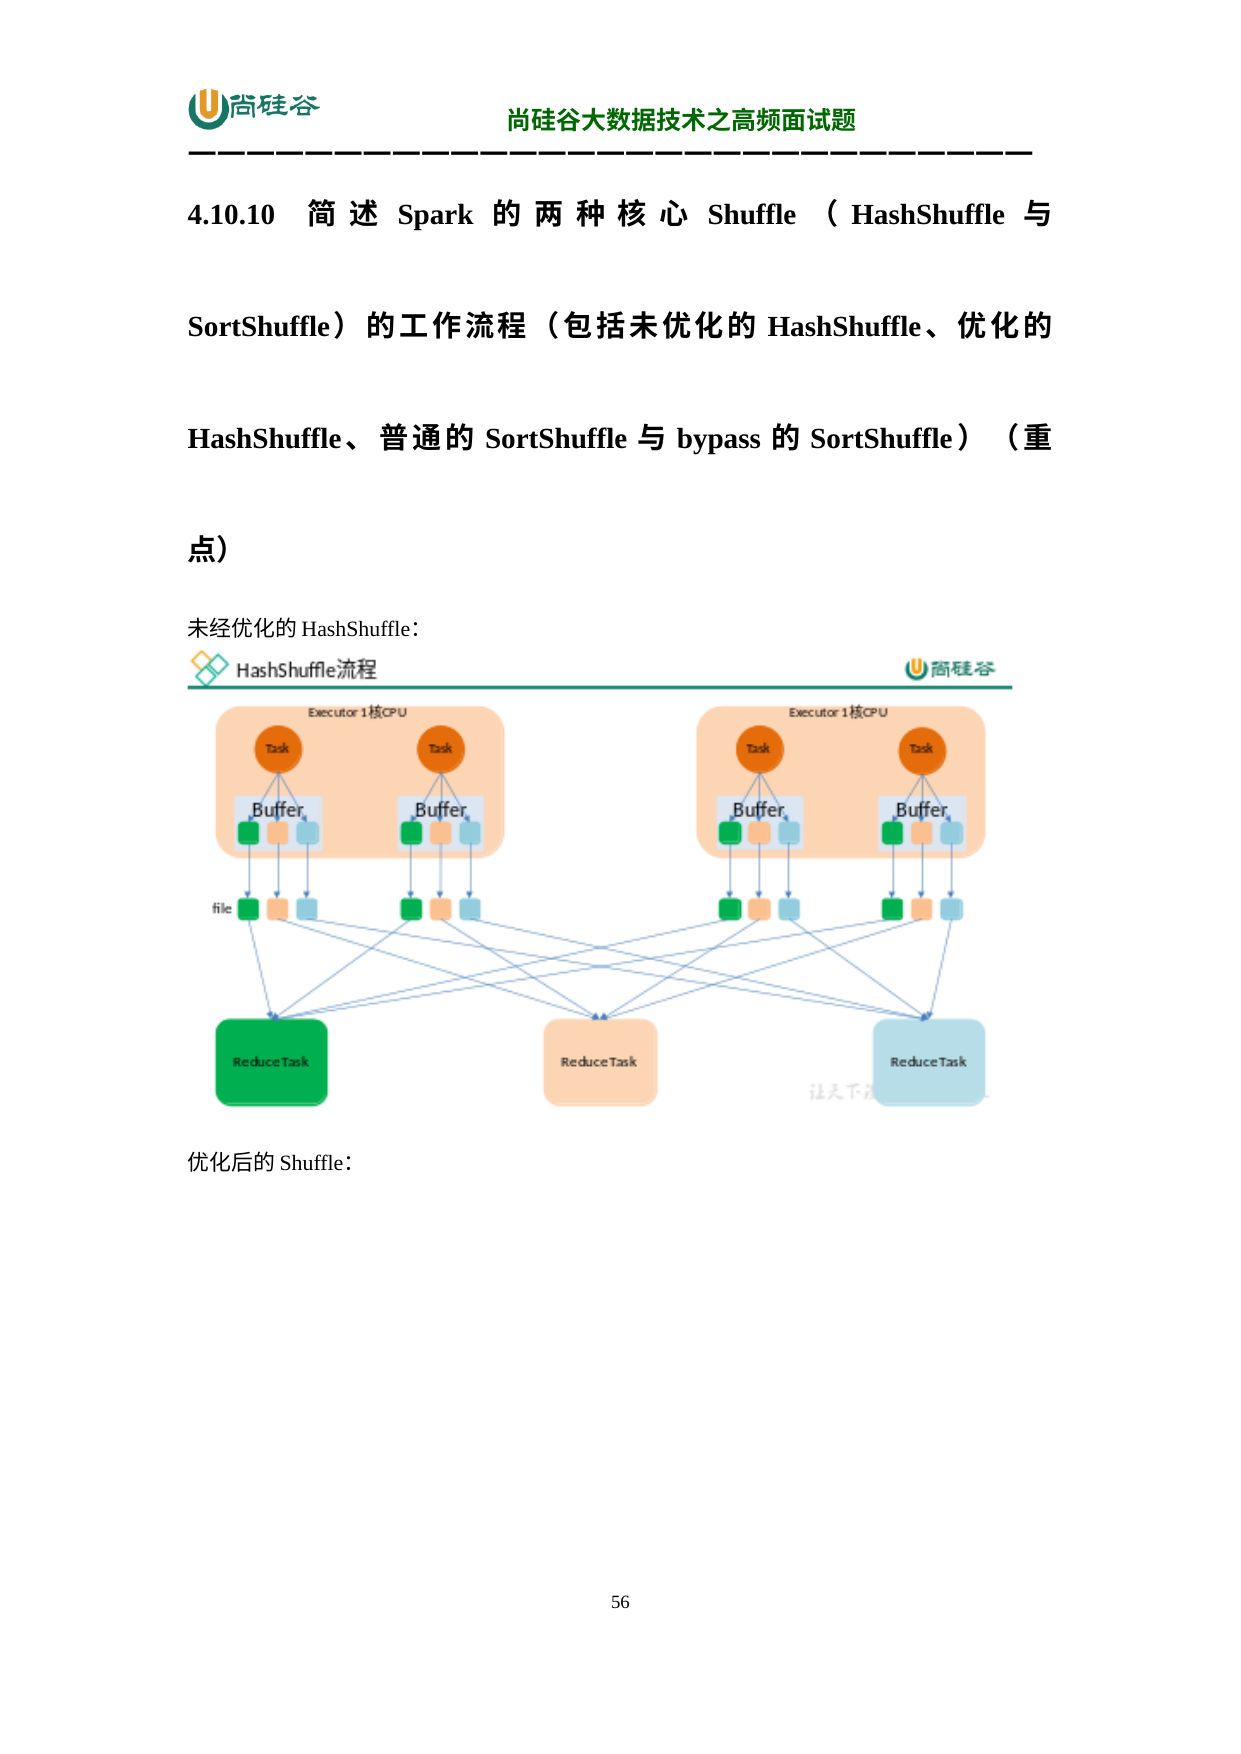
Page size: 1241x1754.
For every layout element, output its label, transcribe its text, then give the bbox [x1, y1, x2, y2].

subtitle 4.10.10 简述Spark的两种核心Shuffle（HashShuffle与SortShuffle）的工作流程（包括未优化的HashShuffle、优化的HashShuffle、普通的SortShuffle与bypass的SortShuffle）（重点） [187, 179, 1053, 580]
text 未经优化的HashShuffle： [187, 610, 1053, 643]
text 优化后的Shuffle： [187, 1144, 1053, 1177]
